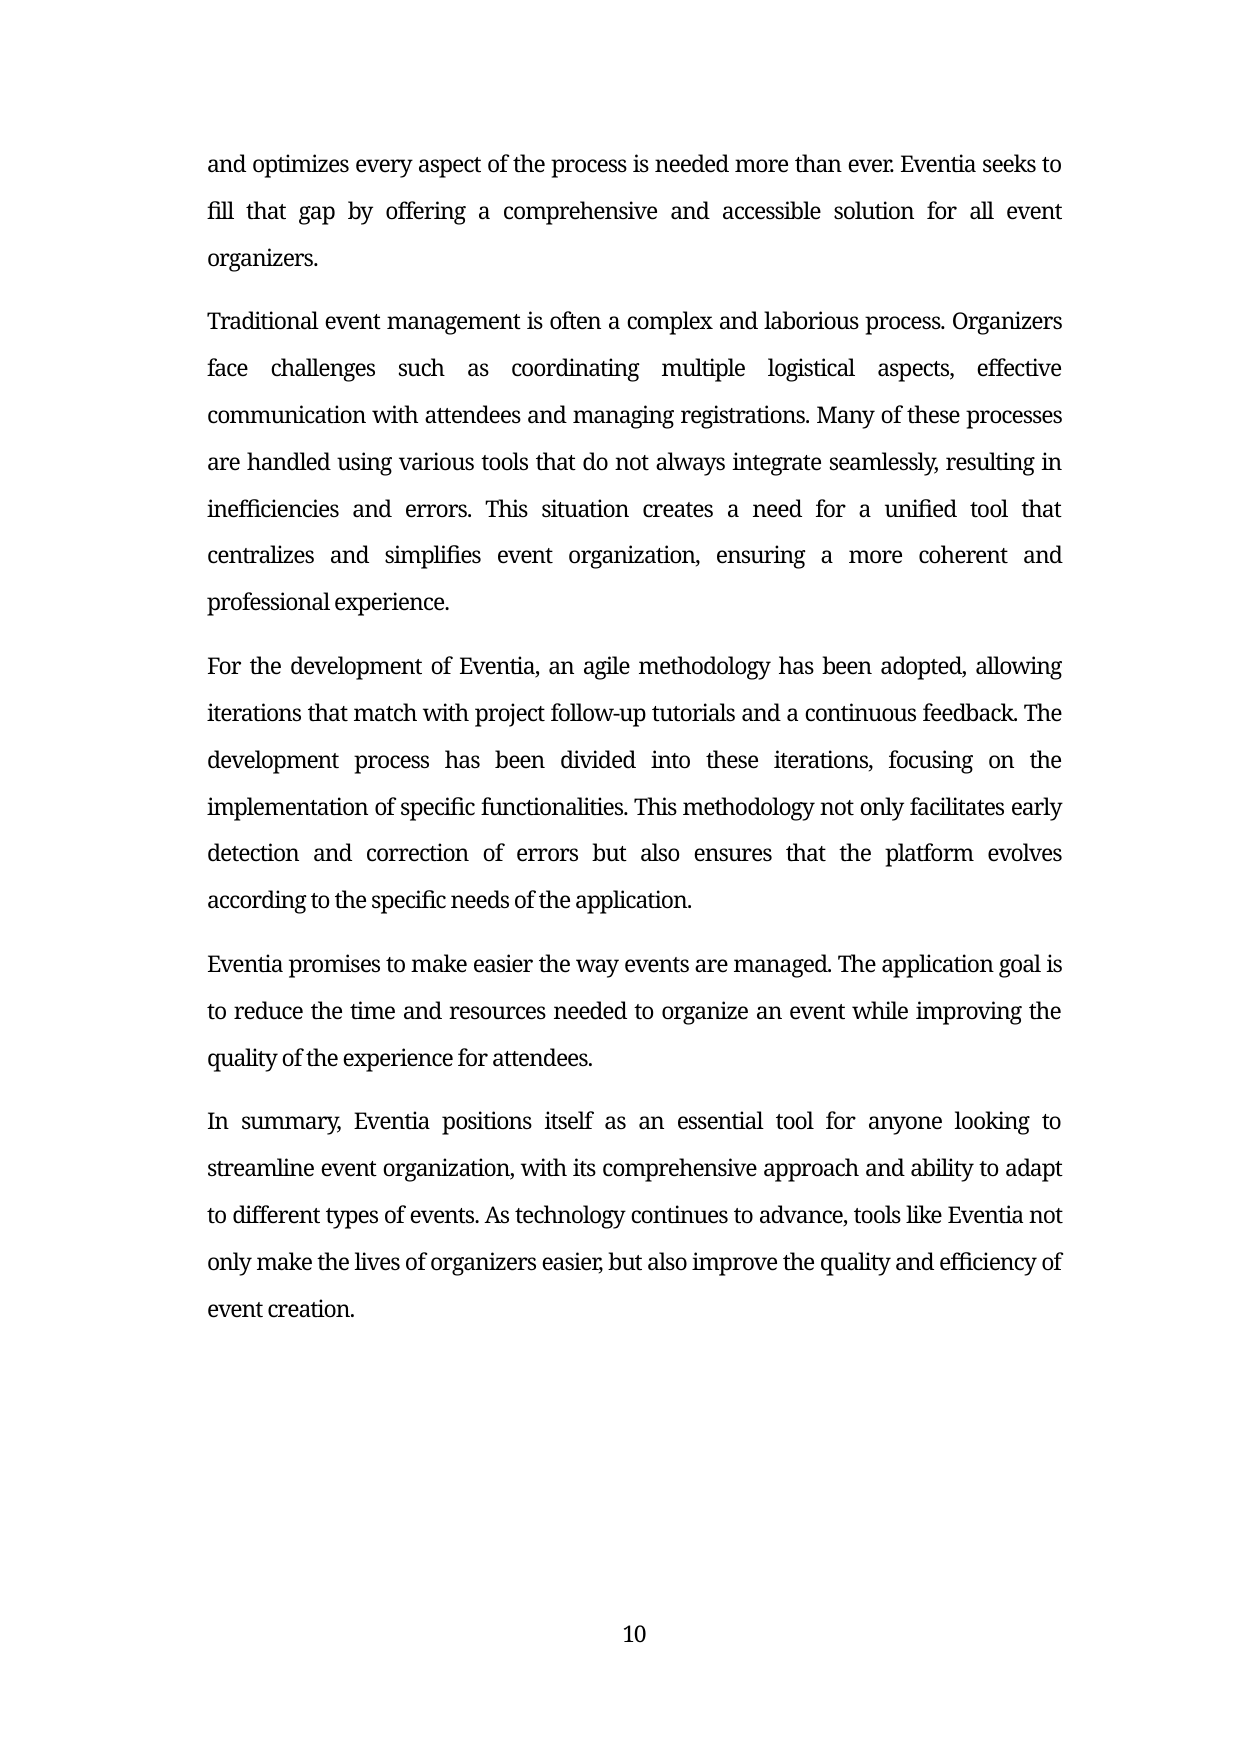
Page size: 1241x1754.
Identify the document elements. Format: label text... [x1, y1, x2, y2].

text In summary, Eventia positions itself as an essential tool for anyone looking to streamline event organization, with its comprehensive approach and ability to adapt to different types of events. As technology continues to advance, tools like Eventia not only make the lives of organizers easier, but also improve the quality and efficiency of event creation. [207, 1105, 1063, 1324]
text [207, 148, 1063, 273]
text Eventia promises to make easier the way events are managed. The application goal is to reduce the time and resources needed to organize an event while improving the quality of the experience for attendees. [207, 948, 1063, 1073]
text Traditional event management is often a complex and laborious process. Organizers face challenges such as coordinating multiple logistical aspects, effective communication with attendees and managing registrations. Many of these processes are handled using various tools that do not always integrate seamlessly, resulting in inefficiencies and errors. This situation creates a need for a unified tool that centralizes and simplifies event organization, ensuring a more coherent and professional experience. [207, 305, 1063, 617]
text For the development of Eventia, an agile methodology has been adopted, allowing iterations that match with project follow-up tutorials and a continuous feedback. The development process has been divided into these iterations, focusing on the implementation of specific functionalities. This methodology not only facilitates early detection and correction of errors but also ensures that the platform evolves according to the specific needs of the application. [207, 650, 1063, 915]
